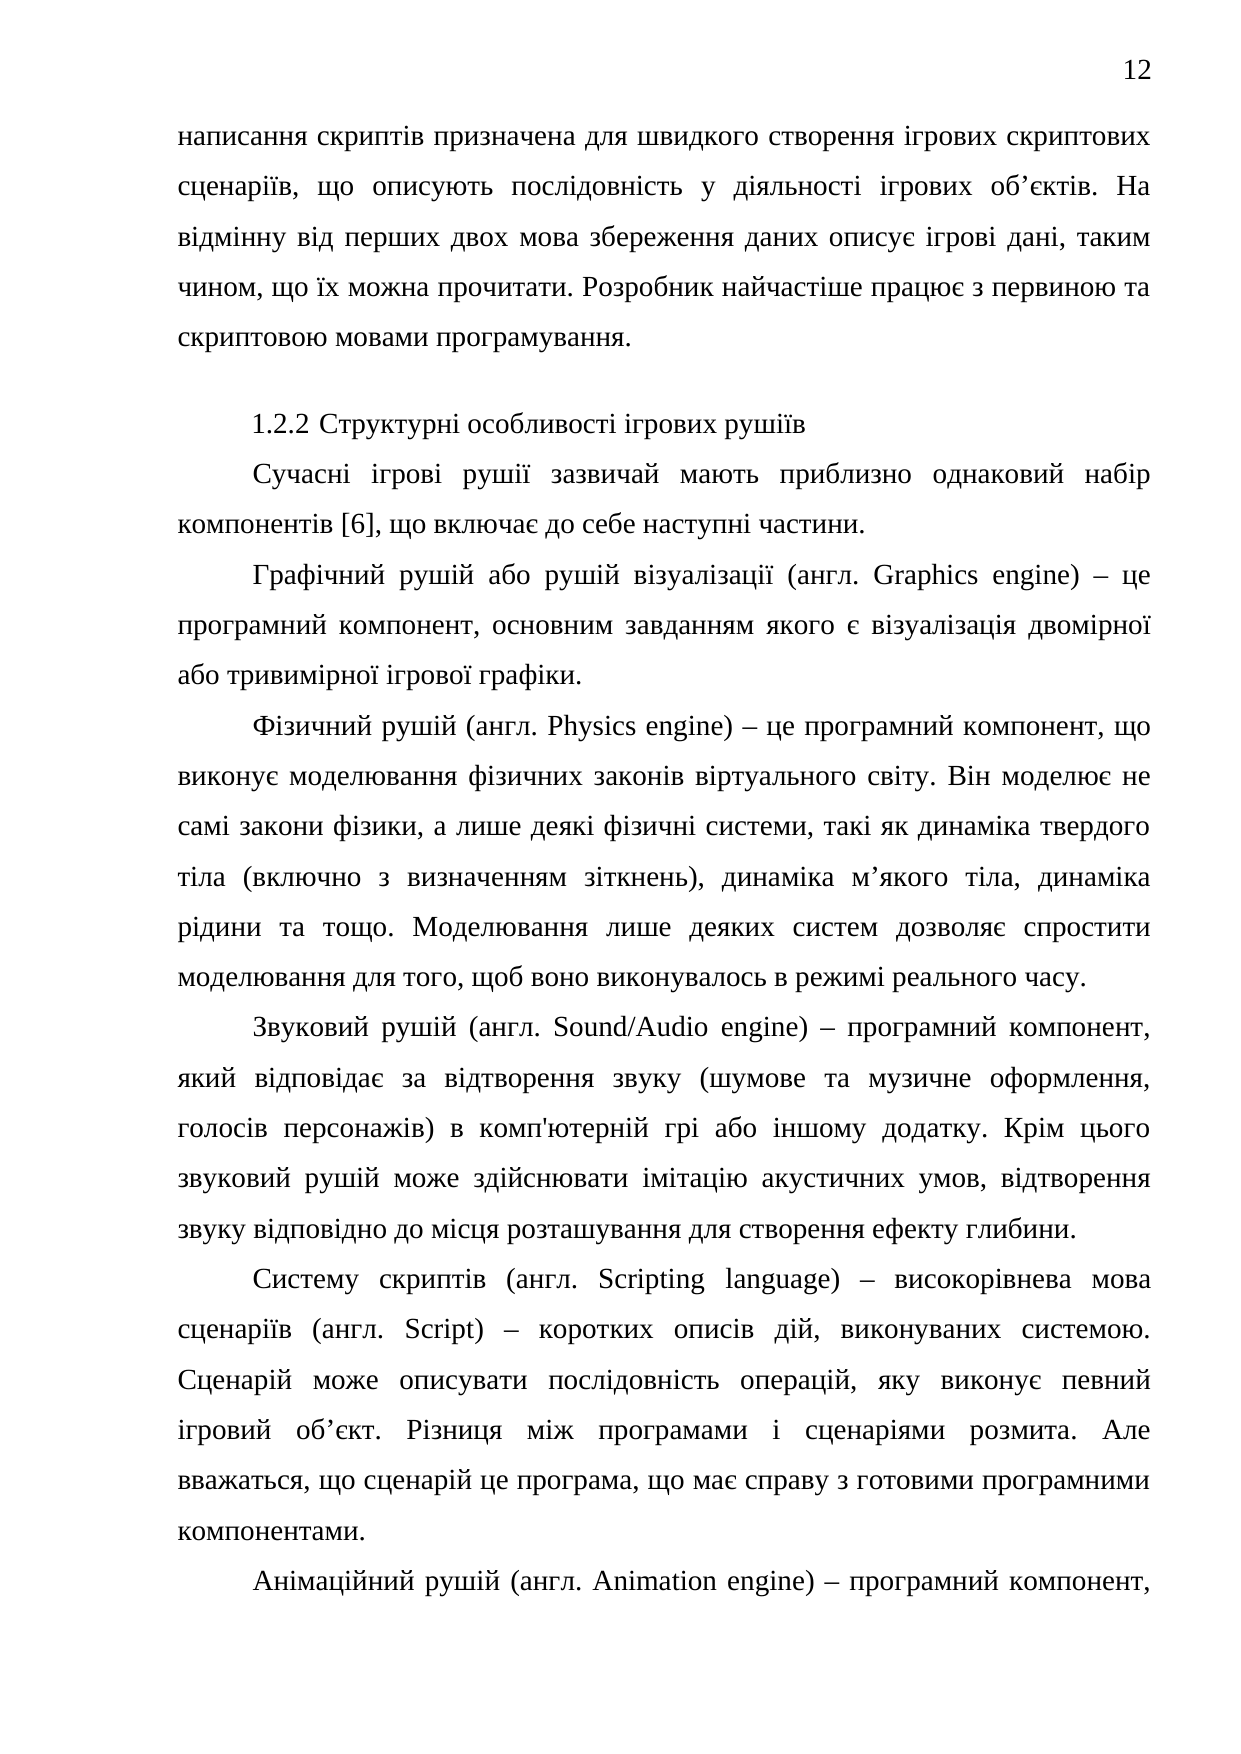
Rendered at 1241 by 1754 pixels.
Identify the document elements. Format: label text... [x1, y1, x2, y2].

text Фізичний рушій (англ. Physics engine) – це програмний компонент, що виконує моделювання фізичних законів віртуального світу. Він моделює не самі закони фізики, а лише деякі фізичні системи, такі як динаміка твердого тіла (включно з визначенням зіткнень), динаміка м’якого тіла, динаміка рідини та тощо. Моделювання лише деяких систем дозволяє спростити моделювання для того, щоб воно виконувалось в режимі реального часу. [177, 708, 1152, 993]
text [177, 1563, 1152, 1597]
subtitle Структурні особливості ігрових рушіїв [251, 406, 1152, 439]
text Систему скриптів (англ. Scripting language) – високорівнева мова сценаріїв (англ. Script) – коротких описів дій, виконуваних системою. Сценарій може описувати послідовність операцій, яку виконує певний ігровий об’єкт. Різниця між програмами і сценаріями розмита. Але вважаться, що сценарій це програма, що має справу з готовими програмними компонентами. [177, 1261, 1152, 1546]
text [177, 118, 1152, 353]
text Графічний рушій або рушій візуалізації (англ. Graphics engine) – це програмний компонент, основним завданням якого є візуалізація двомірної або тривимірної ігрової графіки. [177, 557, 1152, 691]
text Звуковий рушій (англ. Sound/Audio engine) – програмний компонент, який відповідає за відтворення звуку (шумове та музичне оформлення, голосів персонажів) в комп'ютерній грі або іншому додатку. Крім цього звуковий рушій може здійснювати імітацію акустичних умов, відтворення звуку відповідно до місця розташування для створення ефекту глибини. [177, 1009, 1152, 1244]
text Сучасні ігрові рушії зазвичай мають приблизно однаковий набір компонентів [6], що включає до себе наступні частини. [177, 456, 1152, 540]
